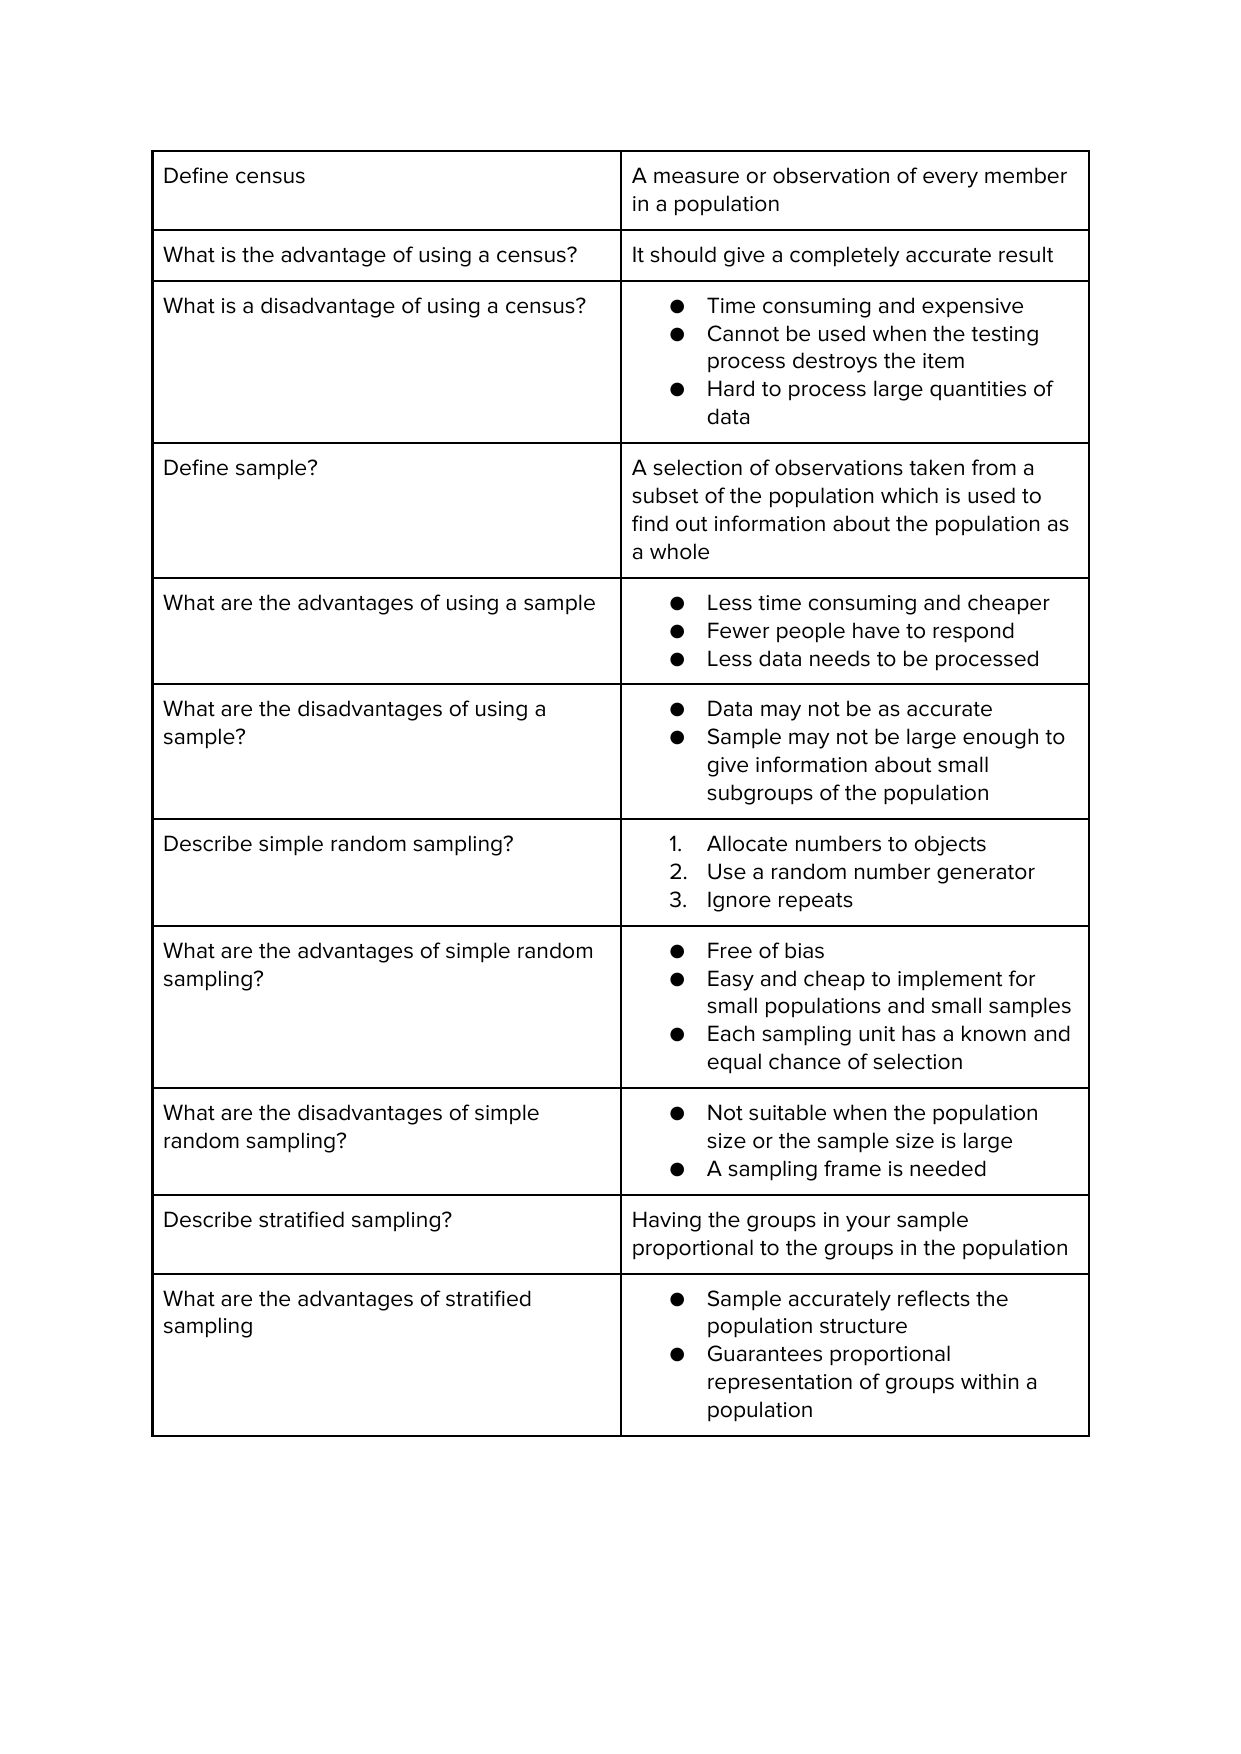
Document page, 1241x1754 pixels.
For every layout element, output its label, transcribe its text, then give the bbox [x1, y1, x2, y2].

table_cell Describe simple random sampling? [154, 820, 620, 924]
table_cell Define census [154, 152, 620, 229]
table_cell Allocate numbers to objects Use a random number generator Ignore repeats [622, 820, 1088, 924]
table_cell Less time consuming and cheaper Fewer people have to respond Less data needs to be processed [622, 579, 1088, 683]
table_cell Having the groups in your sample proportional to the groups in the population [622, 1196, 1088, 1272]
table_cell Time consuming and expensive Cannot be used when the testing process destroys the item Hard to process large quantities of data [622, 282, 1088, 442]
table_cell What is the advantage of using a census? [154, 231, 620, 279]
table_cell Sample accurately reflects the population structure Guarantees proportional representation of groups within a population [622, 1275, 1088, 1435]
table_cell A measure or observation of every member in a population [622, 152, 1088, 229]
table_cell What are the advantages of simple random sampling? [154, 927, 620, 1087]
table_cell Data may not be as accurate Sample may not be large enough to give information about small subgroups of the population [622, 685, 1088, 818]
table_cell What are the advantages of stratified sampling [154, 1275, 620, 1435]
table_cell Describe stratified sampling? [154, 1196, 620, 1272]
table_cell Free of bias Easy and cheap to implement for small populations and small samples Each sampling unit has a known and equal chance of selection [622, 927, 1088, 1087]
table_cell What are the disadvantages of using a sample? [154, 685, 620, 818]
table_cell What is a disadvantage of using a census? [154, 282, 620, 442]
table_cell What are the disadvantages of simple random sampling? [154, 1089, 620, 1194]
table_cell A selection of observations taken from a subset of the population which is used to find out information about the population as a whole [622, 444, 1088, 577]
table_cell What are the advantages of using a sample [154, 579, 620, 683]
table_cell Not suitable when the population size or the sample size is large A sampling frame is needed [622, 1089, 1088, 1194]
table_cell Define sample? [154, 444, 620, 577]
table_cell It should give a completely accurate result [622, 231, 1088, 279]
